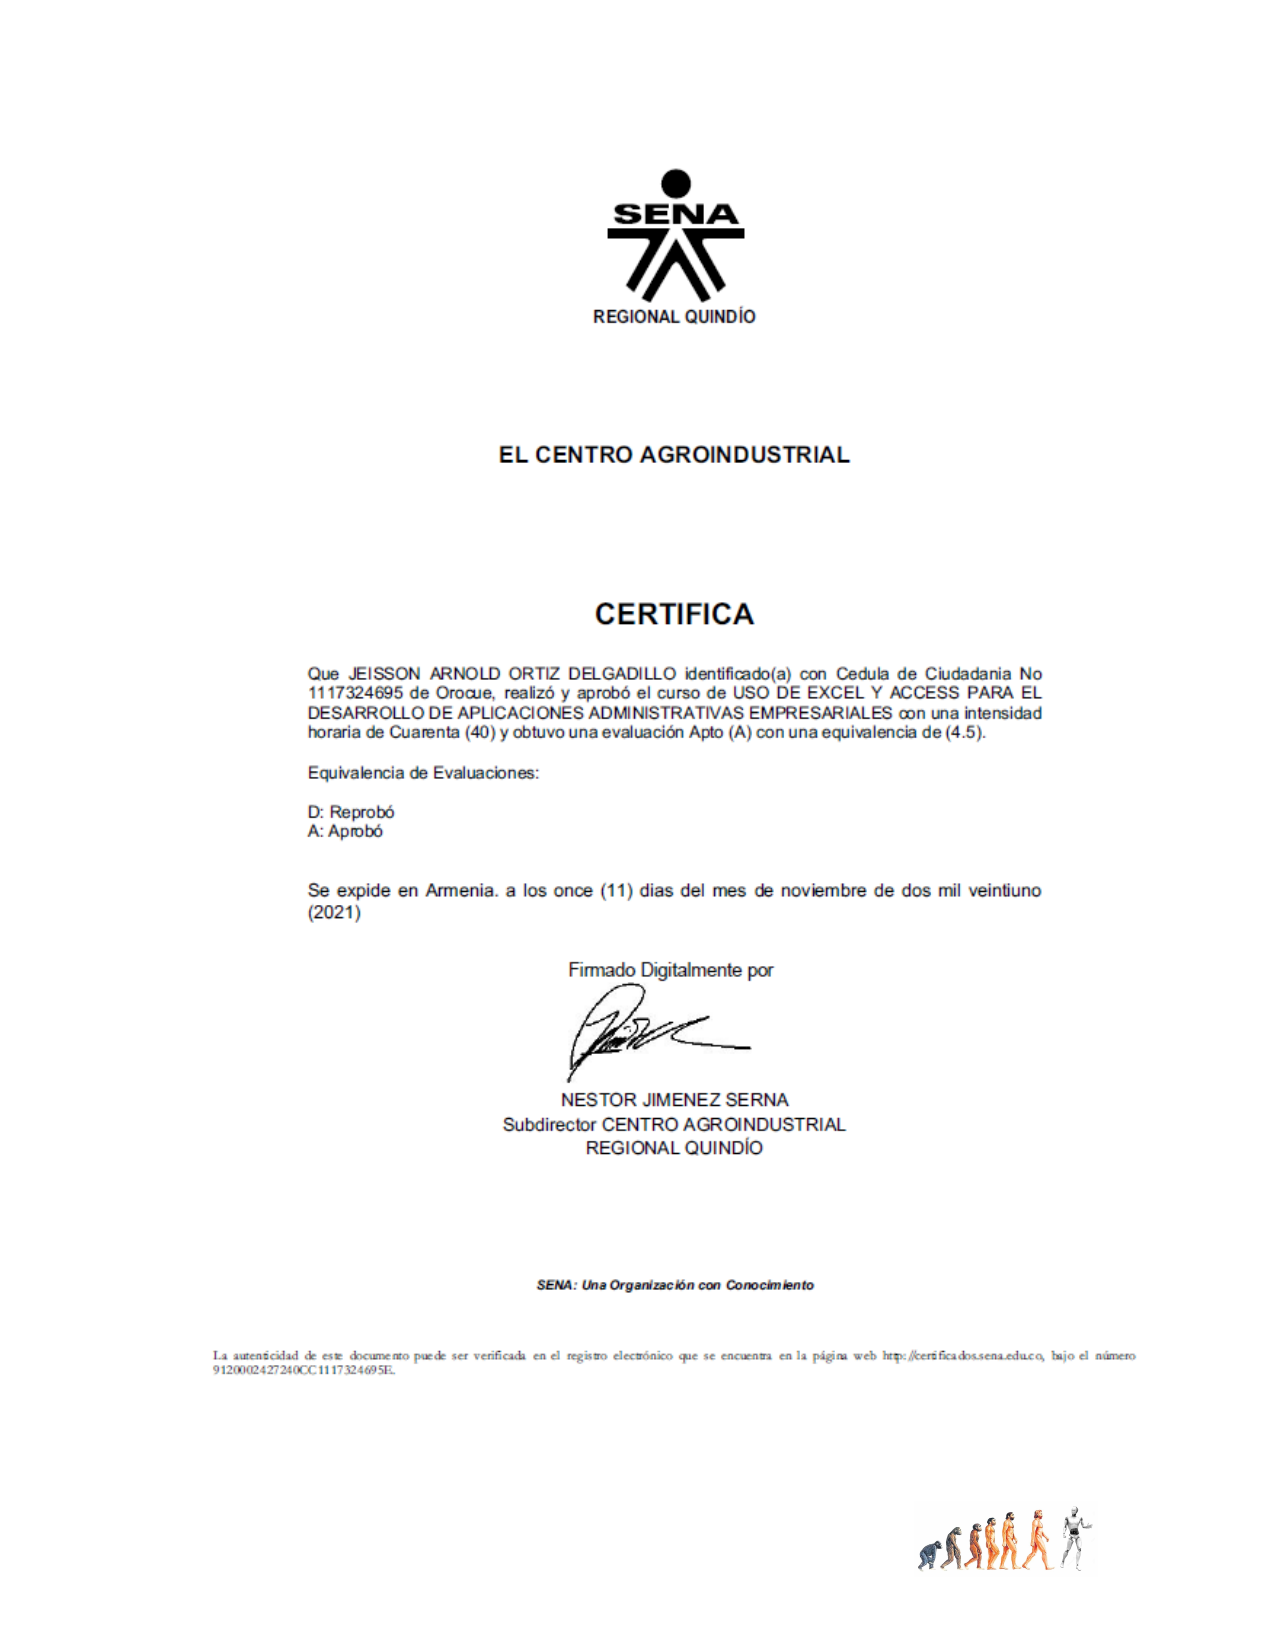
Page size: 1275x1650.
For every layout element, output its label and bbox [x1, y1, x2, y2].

picture [914, 1501, 1098, 1577]
picture [177, 147, 1161, 1383]
